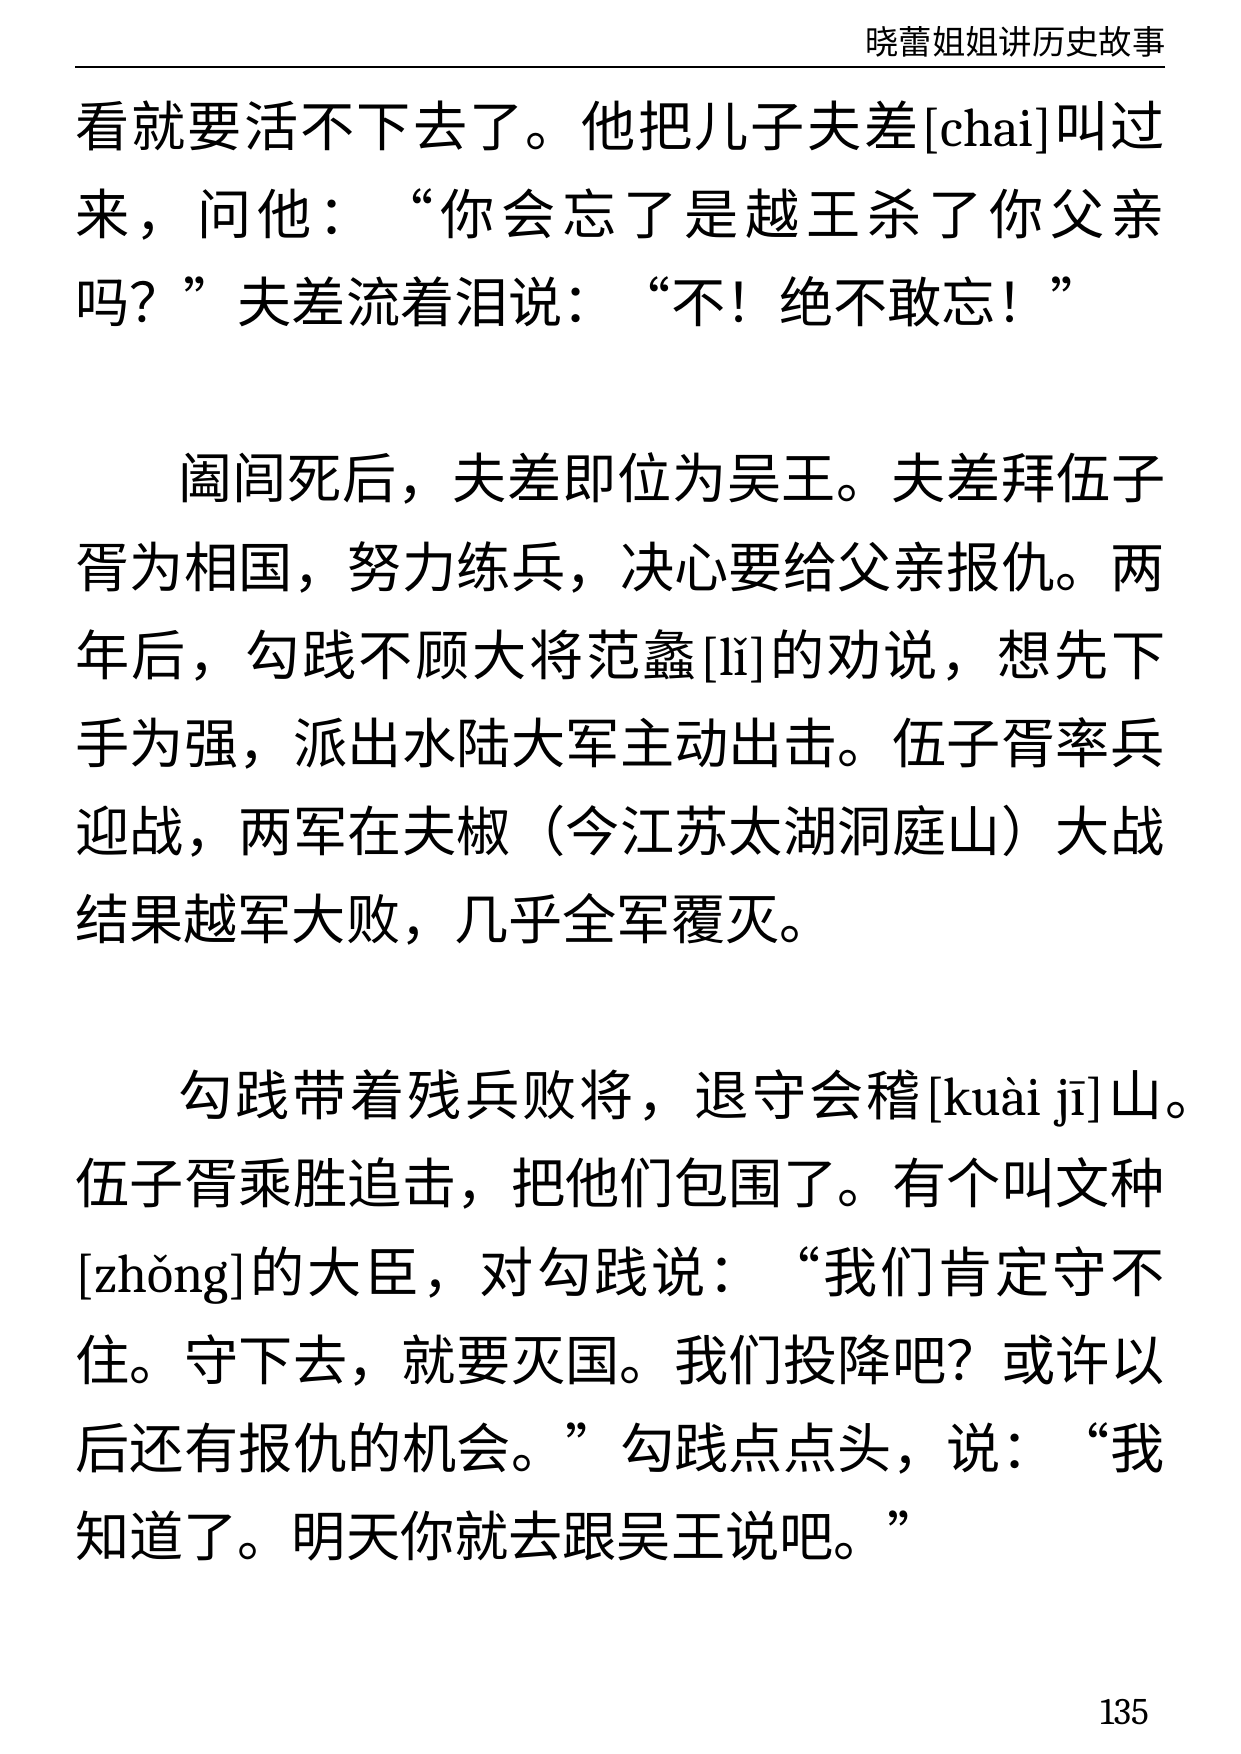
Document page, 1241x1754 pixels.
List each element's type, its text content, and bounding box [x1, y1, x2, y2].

text 阖闾死后，夫差即位为吴王。夫差拜伍子胥为相国，努力练兵，决心要给父亲报仇。两年后，勾践不顾大将范蠡[lǐ]的劝说，想先下手为强，派出水陆大军主动出击。伍子胥率兵迎战，两军在夫椒（今江苏太湖洞庭山）大战，结果越军大败，几乎全军覆灭。 [75, 431, 1165, 960]
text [75, 79, 1165, 343]
text 勾践带着残兵败将，退守会稽[kuài jī]山。伍子胥乘胜追击，把他们包围了。有个叫文种[zhǒng]的大臣，对勾践说：“我们肯定守不住。守下去，就要灭国。我们投降吧？或许以后还有报仇的机会。”勾践点点头，说：“我知道了。明天你就去跟吴王说吧。” [75, 1048, 1165, 1577]
